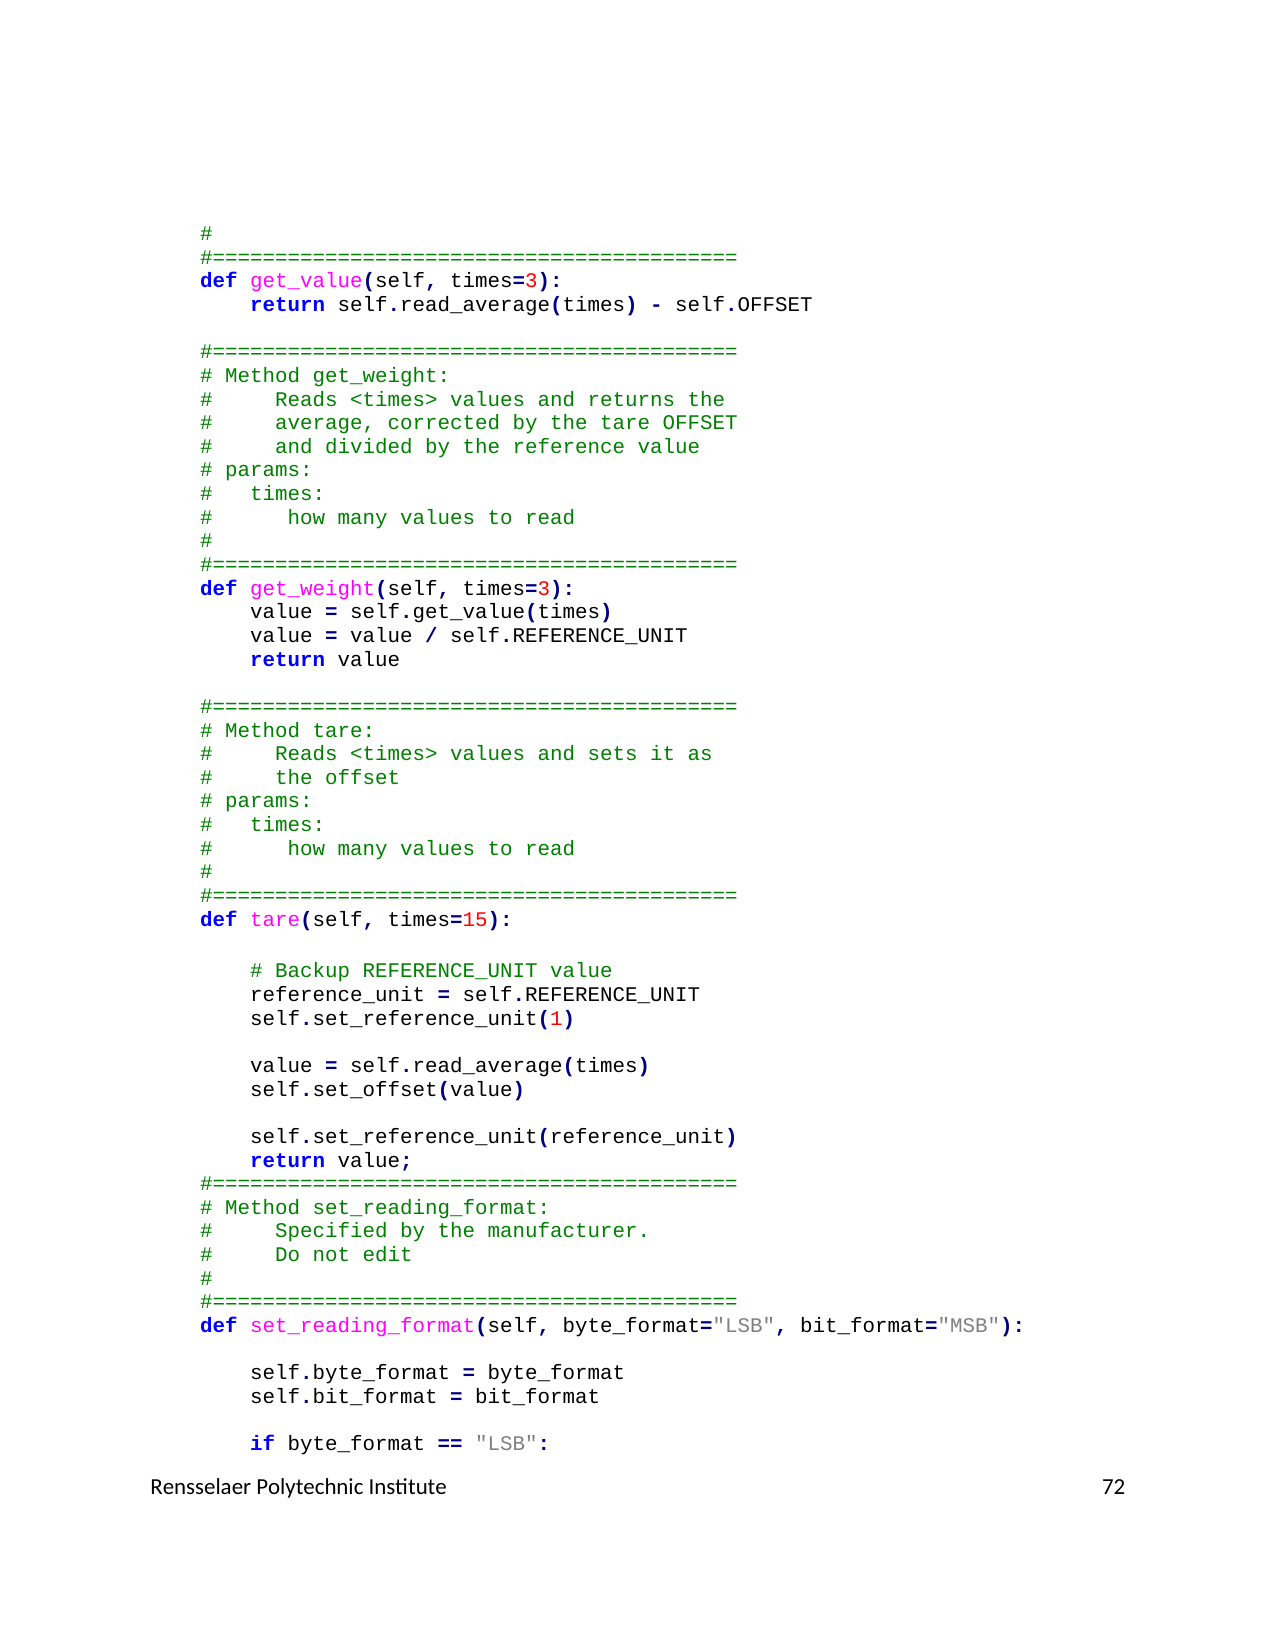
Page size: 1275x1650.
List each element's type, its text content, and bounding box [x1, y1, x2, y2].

text self.bit_format = bit_format [150, 1386, 1125, 1410]
text return value; [150, 1149, 1125, 1173]
text self.set_offset(value) [150, 1079, 1125, 1102]
text # how many values to read [150, 507, 1125, 530]
text # params: [150, 791, 1125, 814]
text # [150, 1268, 1125, 1291]
text # Specified by the manufacturer. [150, 1221, 1125, 1244]
text def set_reading_format(self, byte_format="LSB", bit_format="MSB"): [150, 1315, 1125, 1339]
text #========================================== [150, 1291, 1125, 1315]
text def get_weight(self, times=3): [150, 578, 1125, 601]
text return value [150, 649, 1125, 672]
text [150, 341, 1125, 365]
text # [150, 861, 1125, 885]
text # Method get_weight: [150, 365, 1125, 388]
text # times: [150, 814, 1125, 838]
text # Method set_reading_format: [150, 1197, 1125, 1221]
text # Reads <times> values and sets it as [150, 743, 1125, 767]
text #========================================== [150, 1173, 1125, 1197]
text self.byte_format = byte_format [150, 1362, 1125, 1386]
text value = self.read_average(times) [150, 1055, 1125, 1079]
text #========================================== [150, 554, 1125, 578]
text # how many values to read [150, 838, 1125, 861]
text # average, corrected by the tare OFFSET [150, 412, 1125, 436]
text #========================================== [150, 885, 1125, 909]
text # params: [150, 459, 1125, 483]
text # and divided by the reference value [150, 436, 1125, 459]
text reference_unit = self.REFERENCE_UNIT [150, 984, 1125, 1008]
text def get_value(self, times=3): [150, 270, 1125, 294]
text #========================================== [150, 696, 1125, 719]
text def tare(self, times=15): [150, 909, 1125, 932]
text # [150, 223, 1125, 247]
text value = self.get_value(times) [150, 601, 1125, 625]
text value = value / self.REFERENCE_UNIT [150, 625, 1125, 649]
text # Method tare: [150, 719, 1125, 743]
text # Backup REFERENCE_UNIT value [150, 960, 1125, 984]
text if byte_format == "LSB": [150, 1433, 1125, 1457]
text self.set_reference_unit(reference_unit) [150, 1126, 1125, 1149]
text # [150, 530, 1125, 554]
text self.set_reference_unit(1) [150, 1008, 1125, 1031]
text # the offset [150, 767, 1125, 791]
text # times: [150, 483, 1125, 507]
text # Reads <times> values and returns the [150, 388, 1125, 412]
text return self.read_average(times) - self.OFFSET [150, 294, 1125, 318]
text # Do not edit [150, 1244, 1125, 1268]
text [150, 247, 1125, 270]
